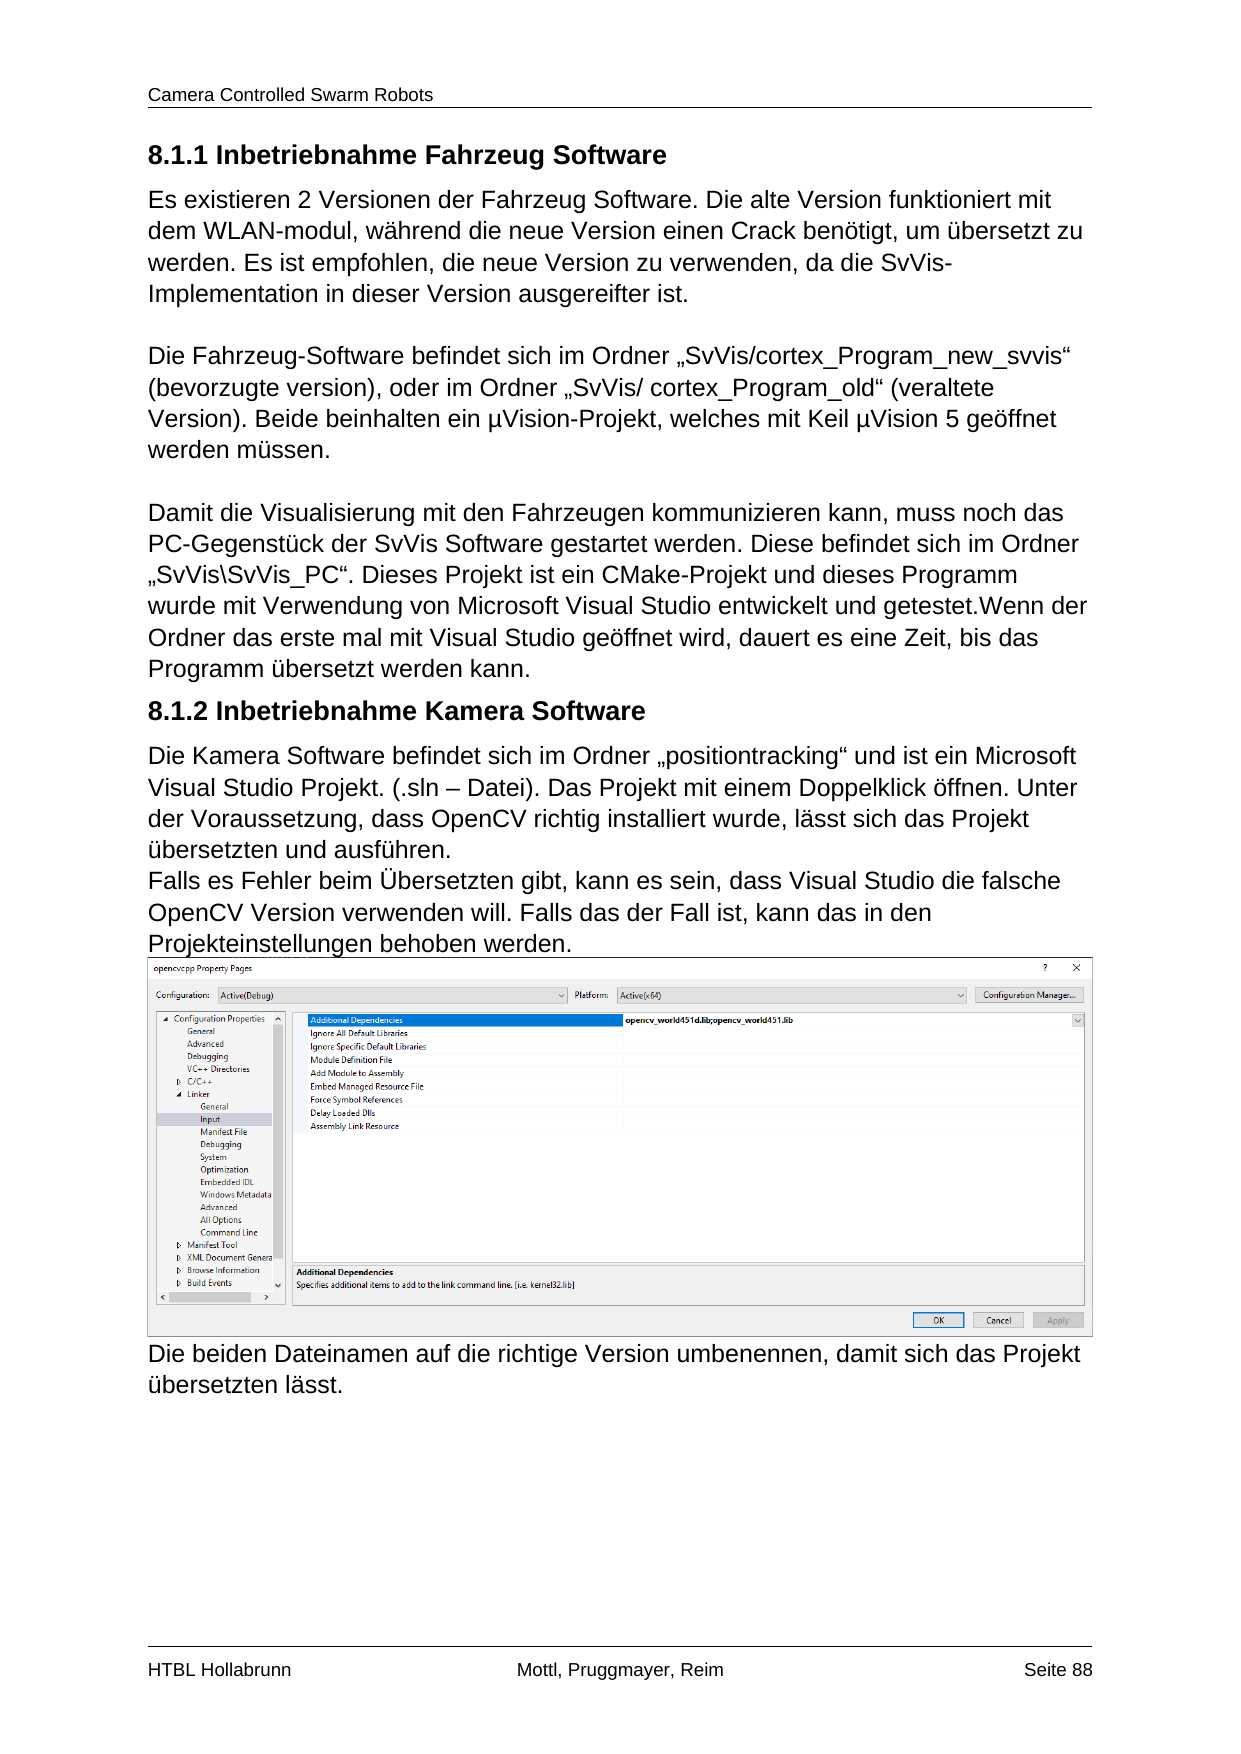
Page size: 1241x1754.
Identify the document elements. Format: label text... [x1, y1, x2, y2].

text Damit die Visualisierung mit den Fahrzeugen kommunizieren kann, muss noch das PC-Gegenstück der SvVis Software gestartet werden. Diese befindet sich im Ordner „SvVis\SvVis_PC“. Dieses Projekt ist ein CMake-Projekt und dieses Programm wurde mit Verwendung von Microsoft Visual Studio entwickelt und getestet.Wenn der Ordner das erste mal mit Visual Studio geöffnet wird, dauert es eine Zeit, bis das Programm übersetzt werden kann. [148, 495, 1092, 683]
text Es existieren 2 Versionen der Fahrzeug Software. Die alte Version funktioniert mit dem WLAN-modul, während die neue Version einen Crack benötigt, um übersetzt zu werden. Es ist empfohlen, die neue Version zu verwenden, da die SvVis-Implementation in dieser Version ausgereifter ist. [148, 183, 1092, 308]
subtitle Inbetriebnahme Fahrzeug Software [148, 139, 1092, 170]
text Die beiden Dateinamen auf die richtige Version umbenennen, damit sich das Projekt übersetzten lässt. [148, 1337, 1092, 1399]
picture [147, 957, 1093, 1337]
text Die Kamera Software befindet sich im Ordner „positiontracking“ und ist ein Microsoft Visual Studio Projekt. (.sln – Datei). Das Projekt mit einem Doppelklick öffnen. Unter der Voraussetzung, dass OpenCV richtig installiert wurde, lässt sich das Projekt übersetzten und ausführen. [148, 739, 1092, 864]
text Die Fahrzeug-Software befindet sich im Ordner „SvVis/cortex_Program_new_svvis“ (bevorzugte version), oder im Ordner „SvVis/ cortex_Program_old“ (veraltete Version). Beide beinhalten ein µVision-Projekt, welches mit Keil µVision 5 geöffnet werden müssen. [148, 339, 1092, 464]
text Falls es Fehler beim Übersetzten gibt, kann es sein, dass Visual Studio die falsche OpenCV Version verwenden will. Falls das der Fall ist, kann das in den Projekteinstellungen behoben werden. [148, 864, 1092, 957]
subtitle Inbetriebnahme Kamera Software [148, 695, 1092, 726]
